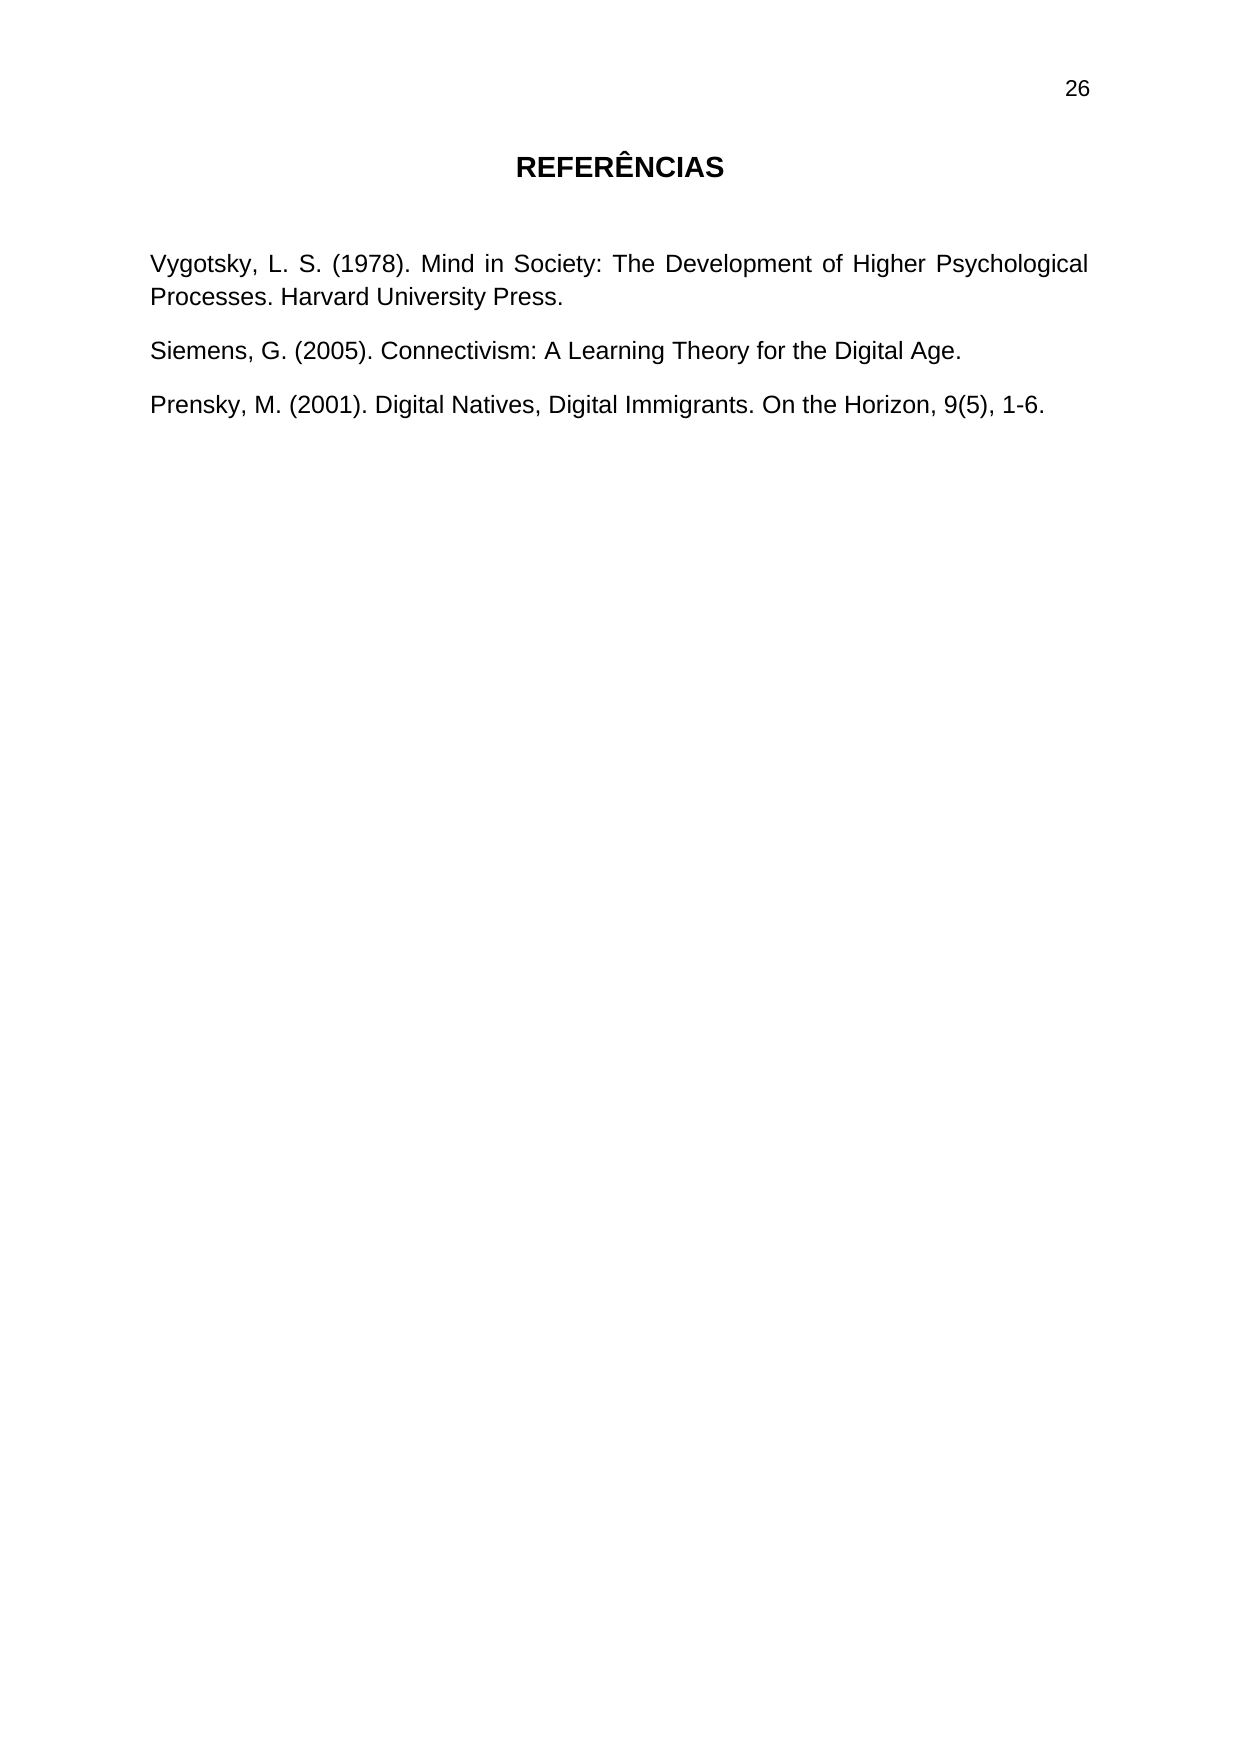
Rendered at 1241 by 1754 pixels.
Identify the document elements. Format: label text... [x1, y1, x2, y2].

subtitle REFERÊNCIAS [150, 150, 1090, 183]
text Prensky, M. (2001). Digital Natives, Digital Immigrants. On the Horizon, 9(5), 1-6. [150, 390, 1090, 418]
text Vygotsky, L. S. (1978). Mind in Society: The Development of Higher Psychological Processes. Harvard University Press. [150, 249, 1090, 311]
text Siemens, G. (2005). Connectivism: A Learning Theory for the Digital Age. [150, 336, 1090, 364]
